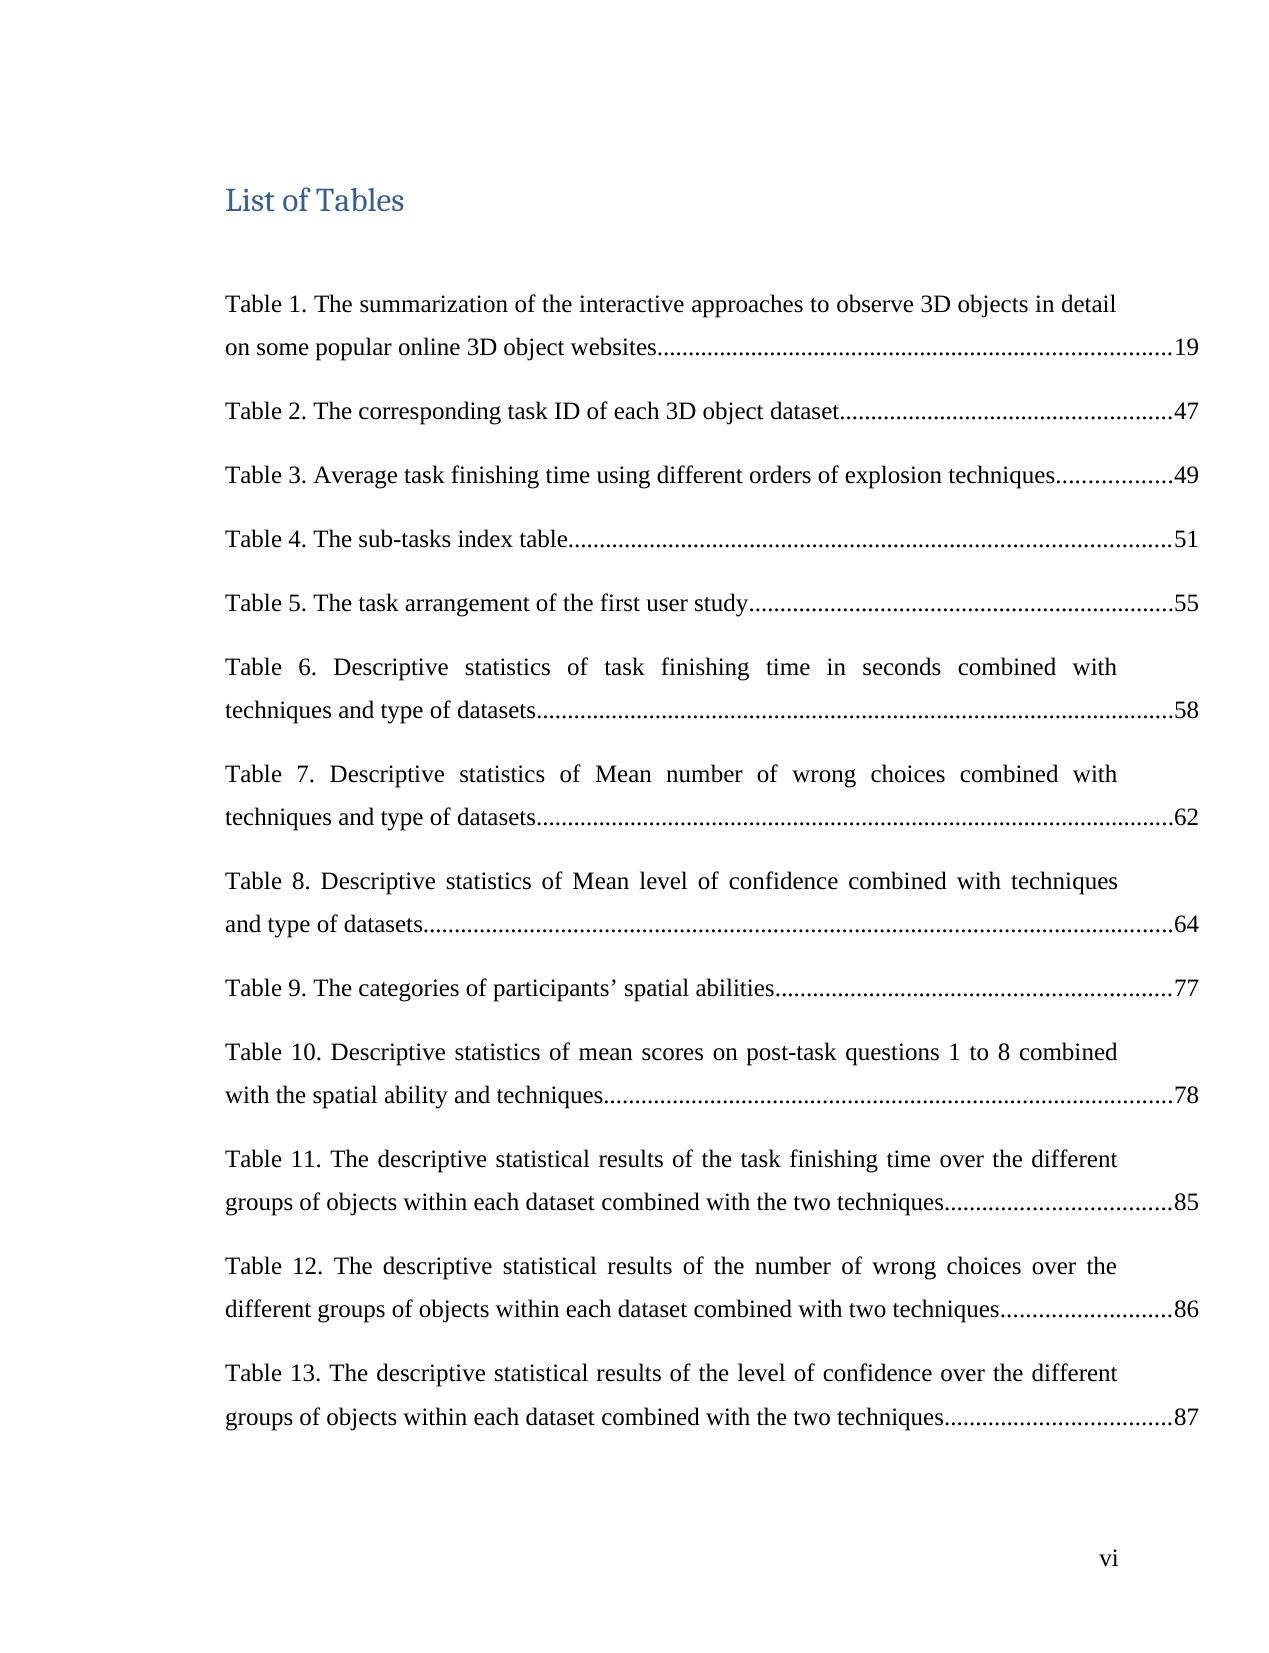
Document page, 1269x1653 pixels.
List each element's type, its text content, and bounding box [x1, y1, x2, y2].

text Table 7. Descriptive statistics of Mean number of wrong choices combined with techniques and type of datasets 62 [225, 759, 1119, 831]
text Table 5. The task arrangement of the first user study 55 [225, 588, 1119, 617]
text Table 9. The categories of participants’ spatial abilities 77 [225, 973, 1119, 1002]
subtitle List of Tables [225, 181, 1119, 219]
text Table 6. Descriptive statistics of task finishing time in seconds combined with techniques and type of datasets 58 [225, 652, 1119, 724]
text Table 1. The summarization of the interactive approaches to observe 3D objects in detail on some popular online 3D object websites. 19 [225, 289, 1119, 361]
text Table 2. The corresponding task ID of each 3D object dataset 47 [225, 396, 1119, 425]
text Table 12. The descriptive statistical results of the number of wrong choices over the different groups of objects within each dataset combined with two techniques 86 [225, 1251, 1119, 1323]
text Table 4. The sub-tasks index table 51 [225, 524, 1119, 553]
text Table 11. The descriptive statistical results of the task finishing time over the different groups of objects within each dataset combined with the two techniques 85 [225, 1144, 1119, 1216]
text Table 8. Descriptive statistics of Mean level of confidence combined with techniques and type of datasets 64 [225, 866, 1119, 938]
text Table 10. Descriptive statistics of mean scores on post-task questions 1 to 8 combined with the spatial ability and techniques 78 [225, 1037, 1119, 1109]
text Table 3. Average task finishing time using different orders of explosion techniques 49 [225, 460, 1119, 489]
text Table 13. The descriptive statistical results of the level of confidence over the different groups of objects within each dataset combined with the two techniques 87 [225, 1358, 1119, 1430]
